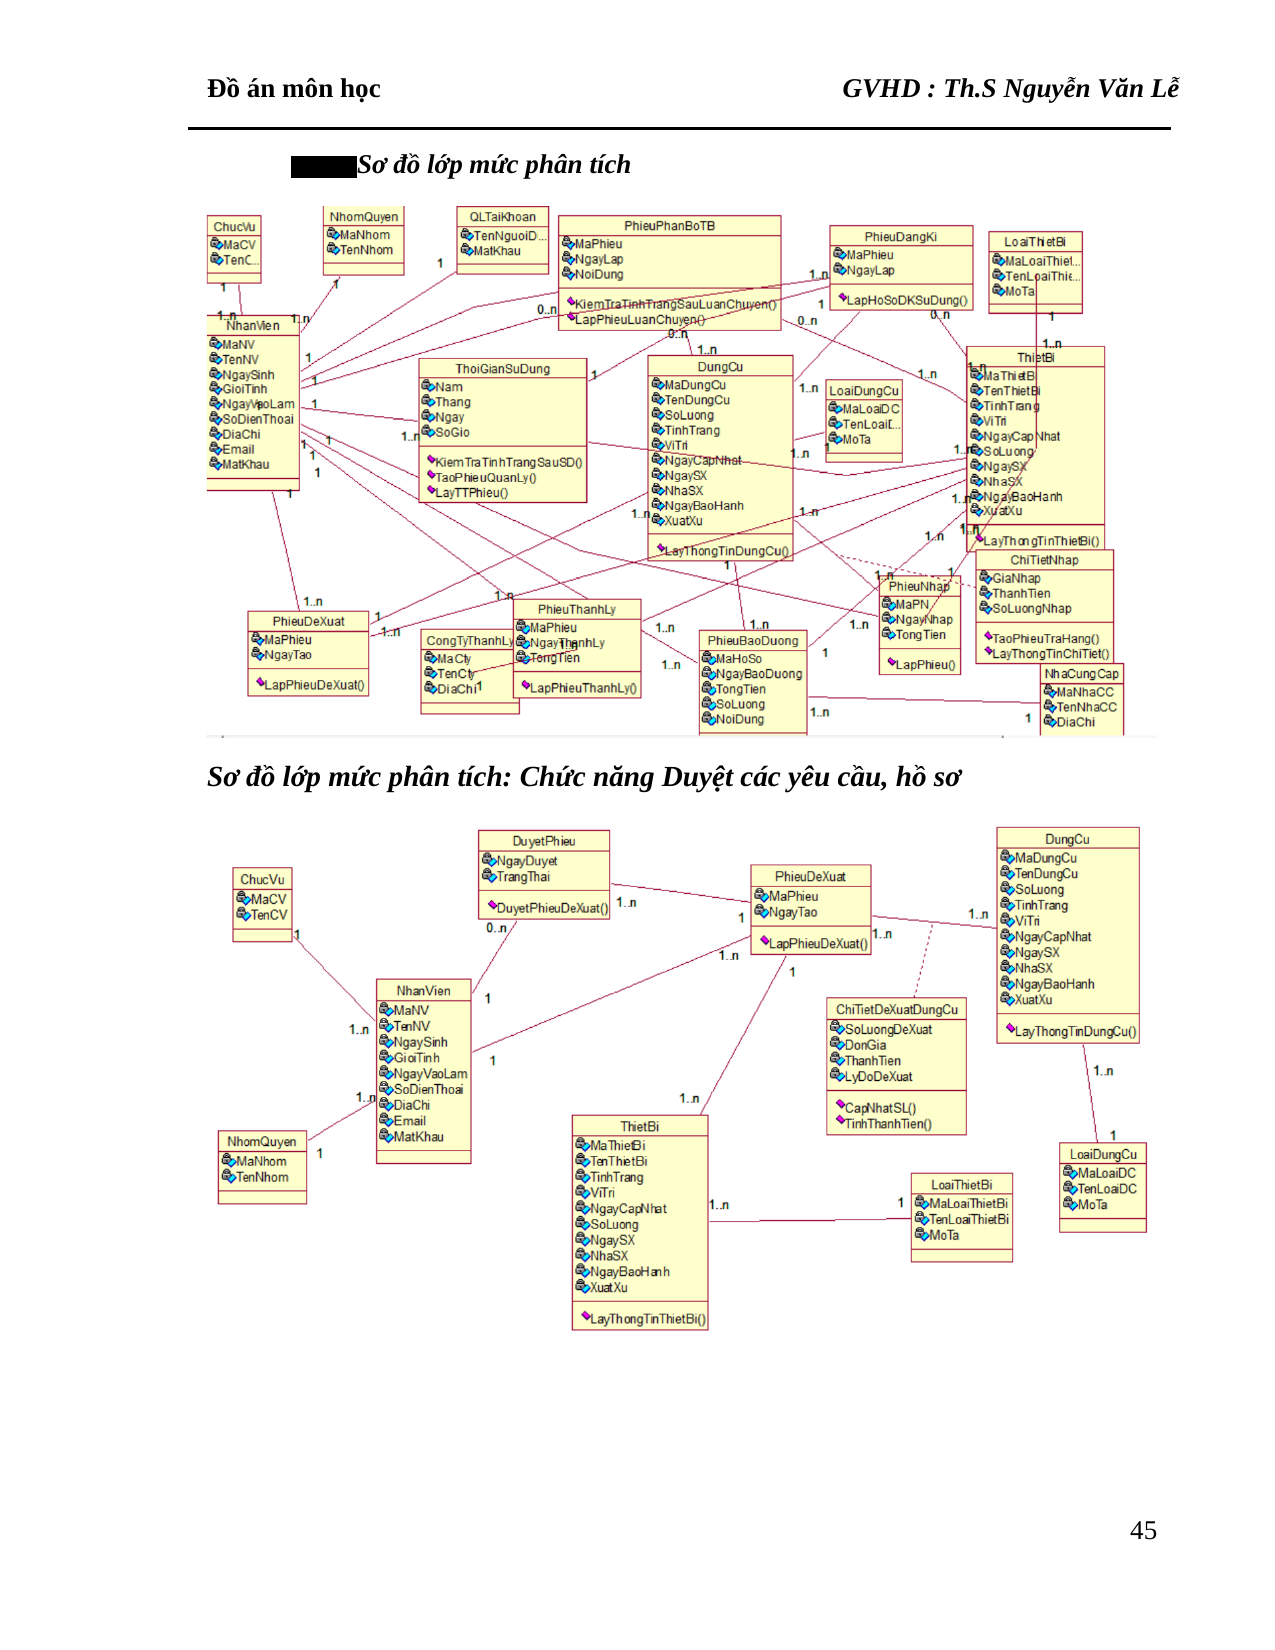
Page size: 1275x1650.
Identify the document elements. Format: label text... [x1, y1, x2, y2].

subtitle Sơ đồ lớp mức phân tích: Chức năng Duyệt các yêu cầu, hồ sơ [207, 759, 1157, 793]
picture [206, 822, 1157, 1336]
picture [206, 206, 1157, 738]
subtitle Sơ đồ lớp mức phân tích [291, 148, 1157, 179]
